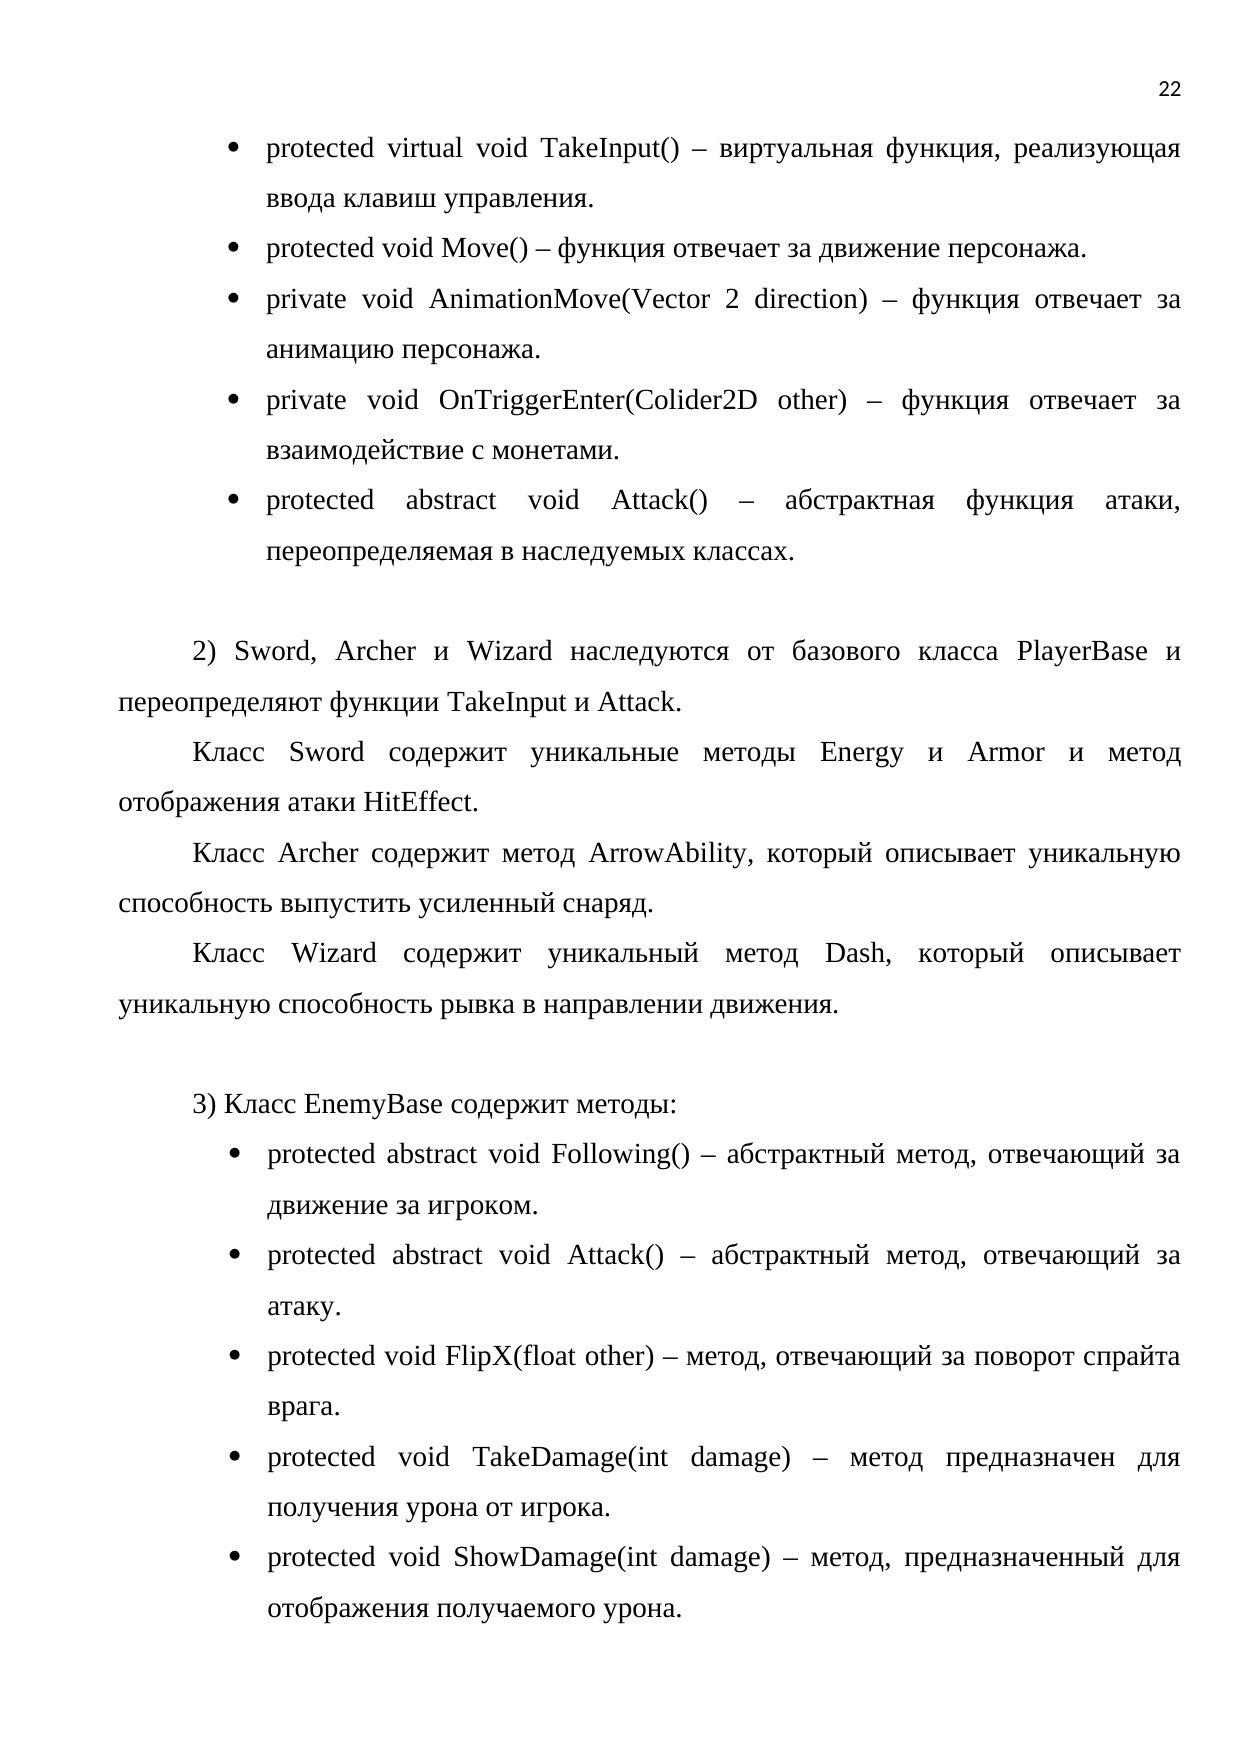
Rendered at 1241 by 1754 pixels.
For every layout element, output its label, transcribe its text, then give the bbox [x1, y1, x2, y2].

list protected abstract void Following() – абстрактный метод, отвечающий за движение за игроком. [229, 1137, 1181, 1221]
list protected abstract void Attack() – абстрактная функция атаки, переопределяемая в наследуемых классах. [228, 482, 1181, 566]
list protected void TakeDamage(int damage) – метод предназначен для получения урона от игрока. [229, 1439, 1181, 1523]
list protected void FlipX(float other) – метод, отвечающий за поворот спрайта врага. [229, 1338, 1181, 1422]
text 3) Класс EnemyBase содержит методы: [118, 1086, 1181, 1120]
list protected void Move() – функция отвечает за движение персонажа. [228, 231, 1181, 264]
list protected void ShowDamage(int damage) – метод, предназначенный для отображения получаемого урона. [229, 1539, 1181, 1623]
text Класс Wizard содержит уникальный метод Dash, который описывает уникальную способность рывка в направлении движения. [118, 935, 1181, 1019]
text 2) Sword, Archer и Wizard наследуются от базового класса PlayerBase и переопределяют функции TakeInput и Attack. [118, 633, 1181, 717]
list protected virtual void TakeInput() – виртуальная функция, реализующая ввода клавиш управления. [228, 130, 1181, 214]
list private void AnimationMove(Vector 2 direction) – функция отвечает за анимацию персонажа. [228, 281, 1181, 365]
list protected abstract void Attack() – абстрактный метод, отвечающий за атаку. [229, 1237, 1181, 1321]
text Класс Sword содержит уникальные методы Energy и Armor и метод отображения атаки HitEffect. [118, 734, 1181, 818]
list private void OnTriggerEnter(Colider2D other) – функция отвечает за взаимодействие с монетами. [228, 382, 1181, 466]
text Класс Archer содержит метод ArrowAbility, который описывает уникальную способность выпустить усиленный снаряд. [118, 835, 1181, 919]
